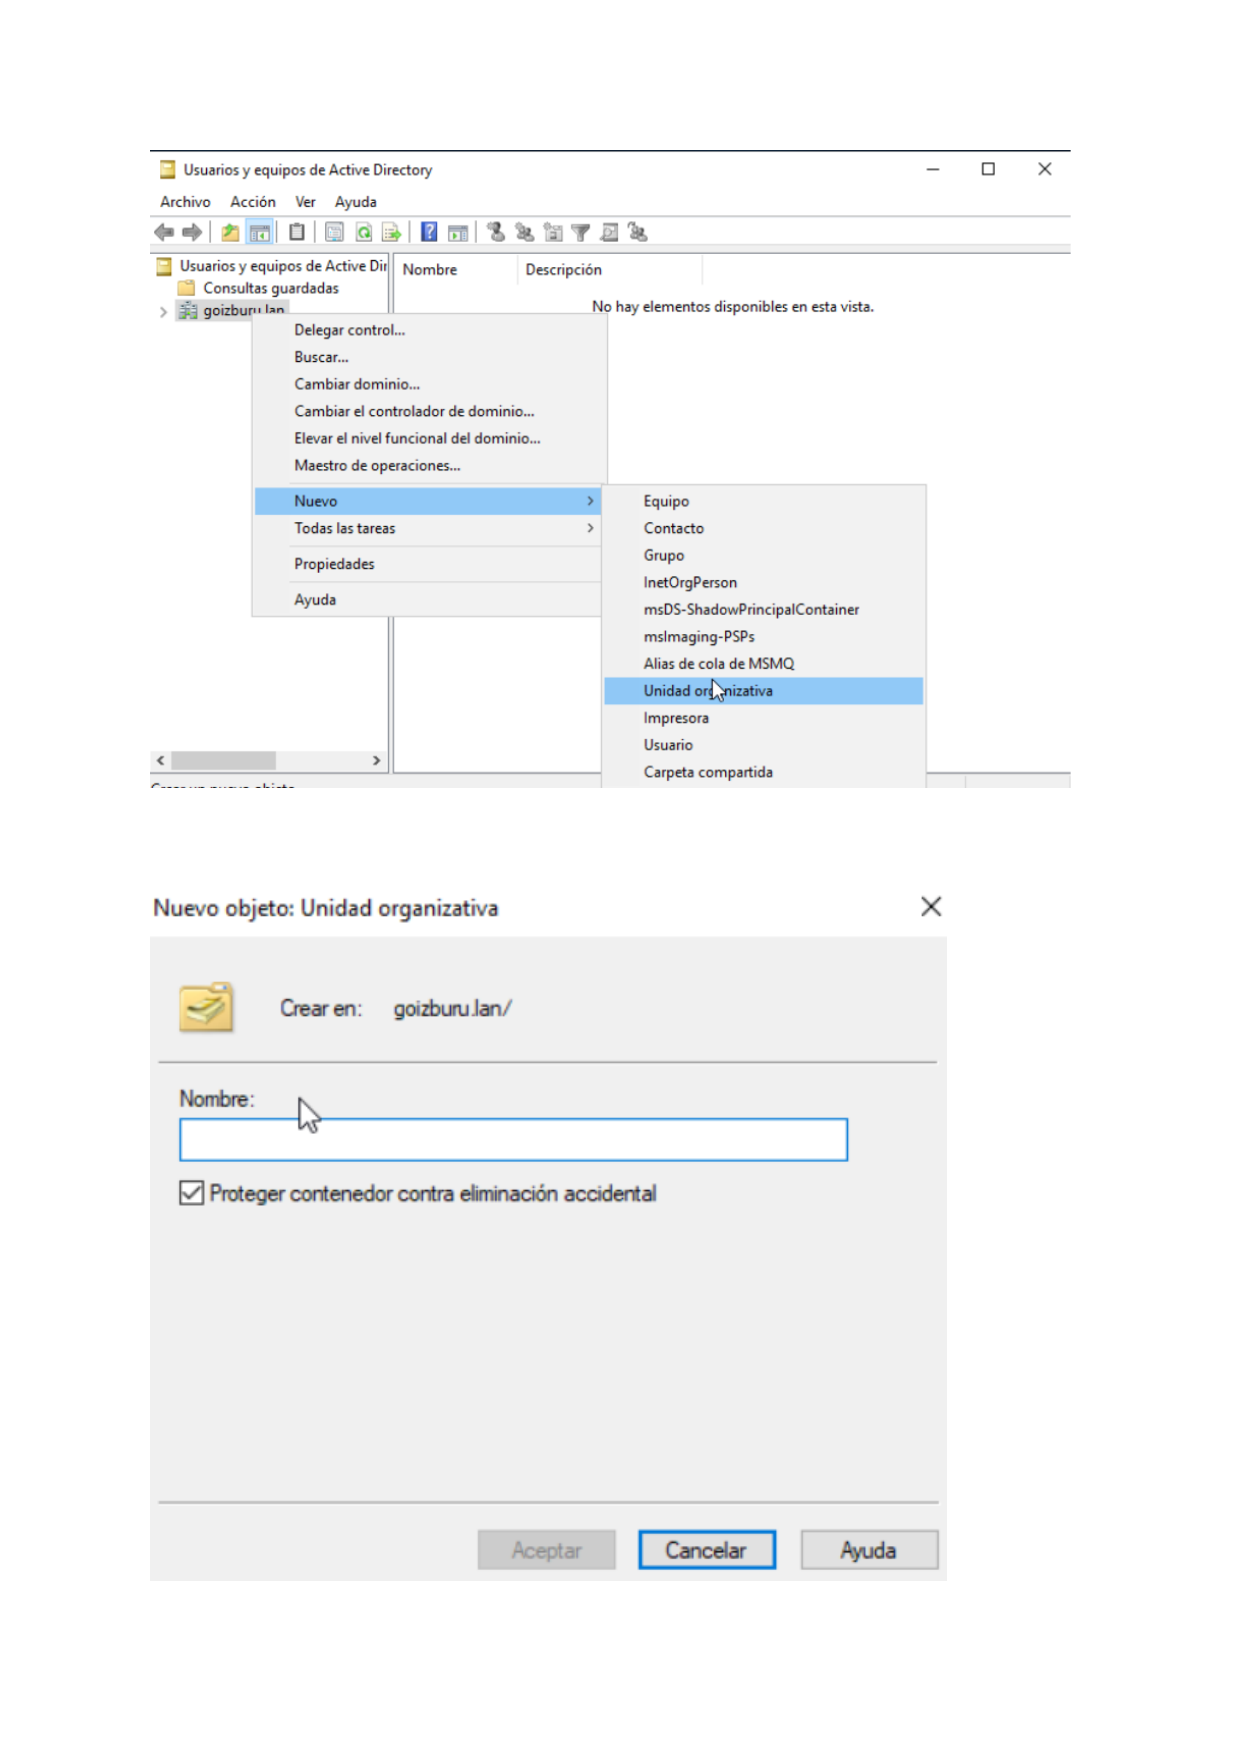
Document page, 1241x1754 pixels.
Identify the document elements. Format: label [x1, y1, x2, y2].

picture [150, 150, 1071, 788]
picture [150, 882, 947, 1581]
